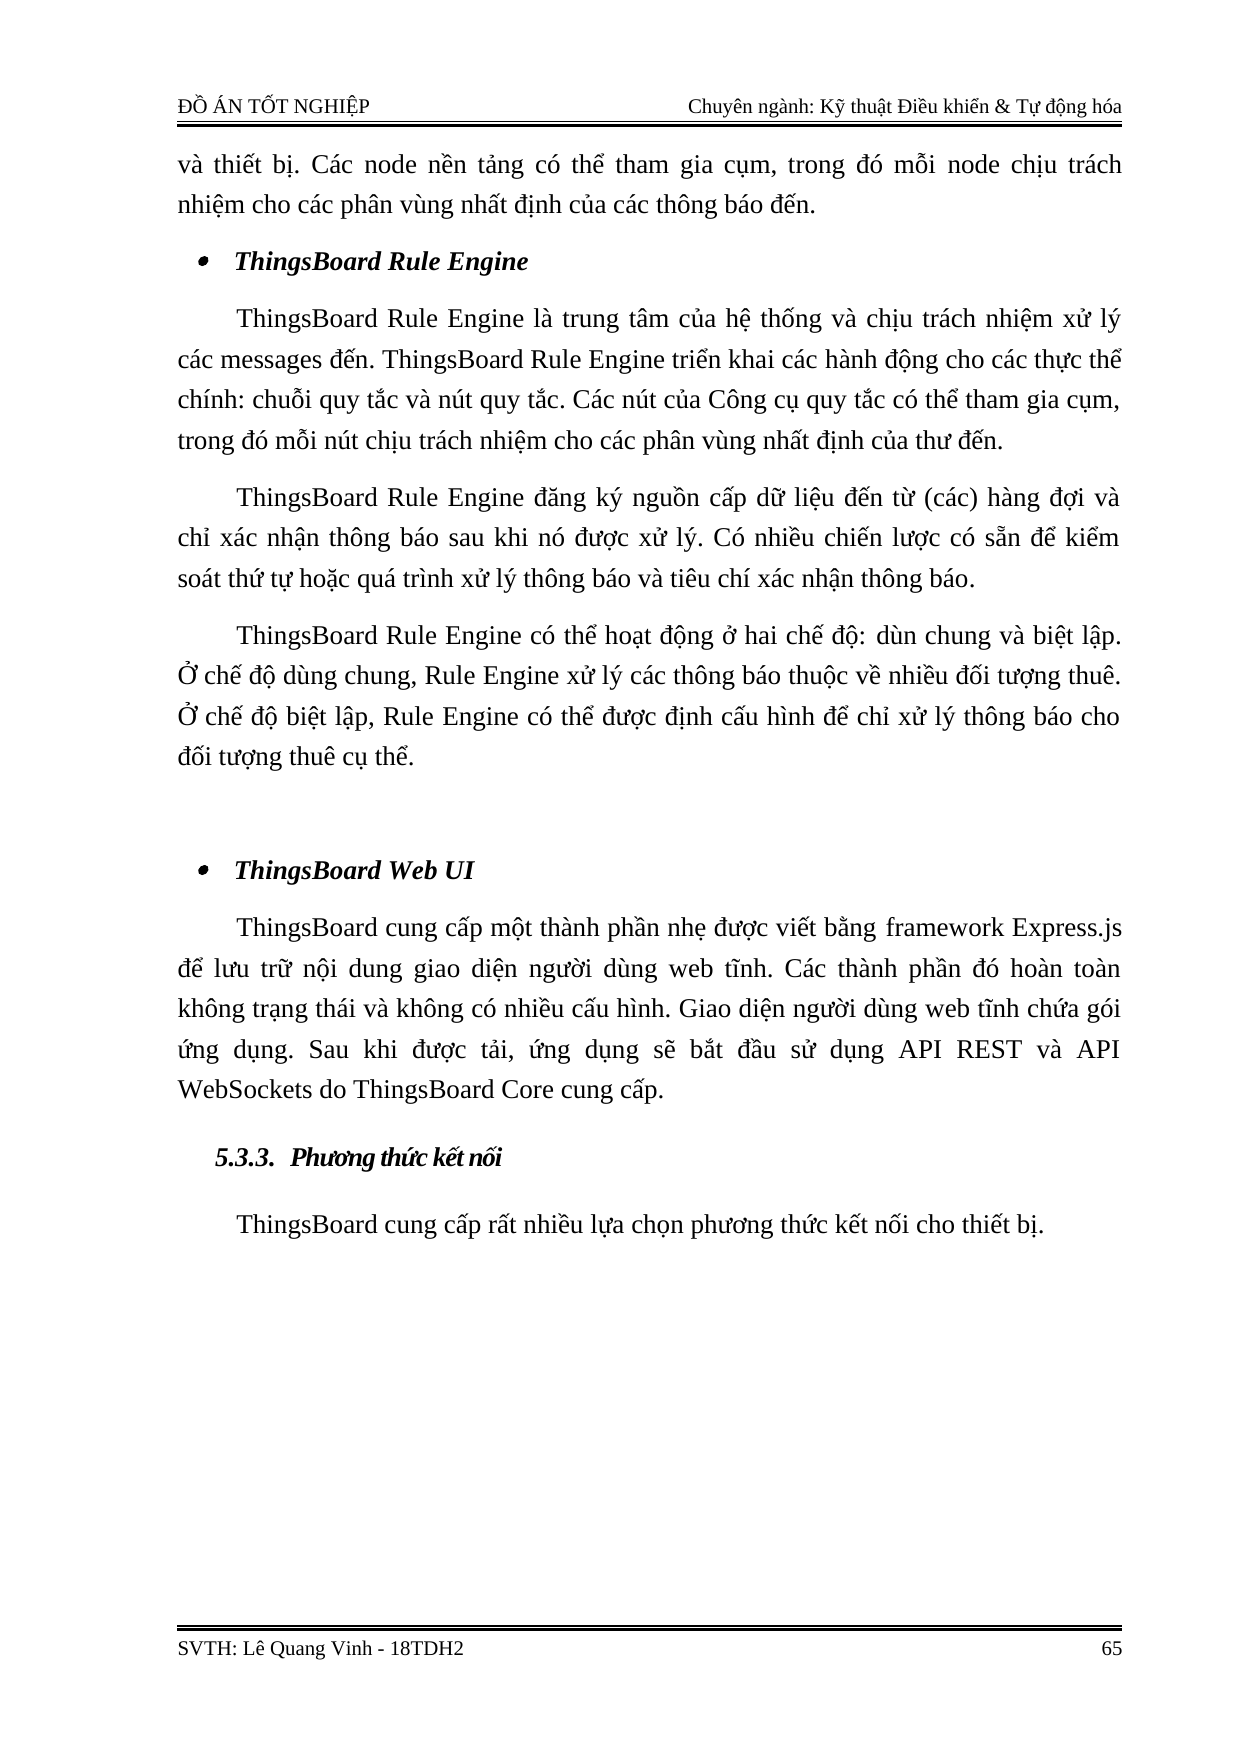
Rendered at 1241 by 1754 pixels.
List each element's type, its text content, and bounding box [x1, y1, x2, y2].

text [177, 148, 1122, 219]
subtitle Phương thức kết nối [215, 1141, 1122, 1172]
text ThingsBoard cung cấp rất nhiều lựa chọn phương thức kết nối cho thiết bị. [177, 1208, 1122, 1239]
text ThingsBoard cung cấp một thành phần nhẹ được viết bằng framework Express.js để lưu trữ nội dung giao diện người dùng web tĩnh. Các thành phần đó hoàn toàn không trạng thái và không có nhiều cấu hình. Giao diện người dùng web tĩnh chứa gói ứng dụng. Sau khi được tải, ứng dụng sẽ bắt đầu sử dụng API REST và API WebSockets do ThingsBoard Core cung cấp. [177, 911, 1122, 1104]
text ThingsBoard Rule Engine là trung tâm của hệ thống và chịu trách nhiệm xử lý các messages đến. ThingsBoard Rule Engine triển khai các hành động cho các thực thể chính: chuỗi quy tắc và nút quy tắc. Các nút của Công cụ quy tắc có thể tham gia cụm, trong đó mỗi nút chịu trách nhiệm cho các phân vùng nhất định của thư đến. [177, 302, 1122, 455]
text ThingsBoard Rule Engine đăng ký nguồn cấp dữ liệu đến từ (các) hàng đợi và chỉ xác nhận thông báo sau khi nó được xử lý. Có nhiều chiến lược có sẵn để kiểm soát thứ tự hoặc quá trình xử lý thông báo và tiêu chí xác nhận thông báo. [177, 481, 1122, 593]
list ThingsBoard Web UI [196, 854, 1122, 885]
list ThingsBoard Rule Engine [196, 245, 1122, 276]
text ThingsBoard Rule Engine có thể hoạt động ở hai chế độ: dùn chung và biệt lập. Ở chế độ dùng chung, Rule Engine xử lý các thông báo thuộc về nhiều đối tượng thuê. Ở chế độ biệt lập, Rule Engine có thể được định cấu hình để chỉ xử lý thông báo cho đối tượng thuê cụ thể. [177, 619, 1122, 771]
